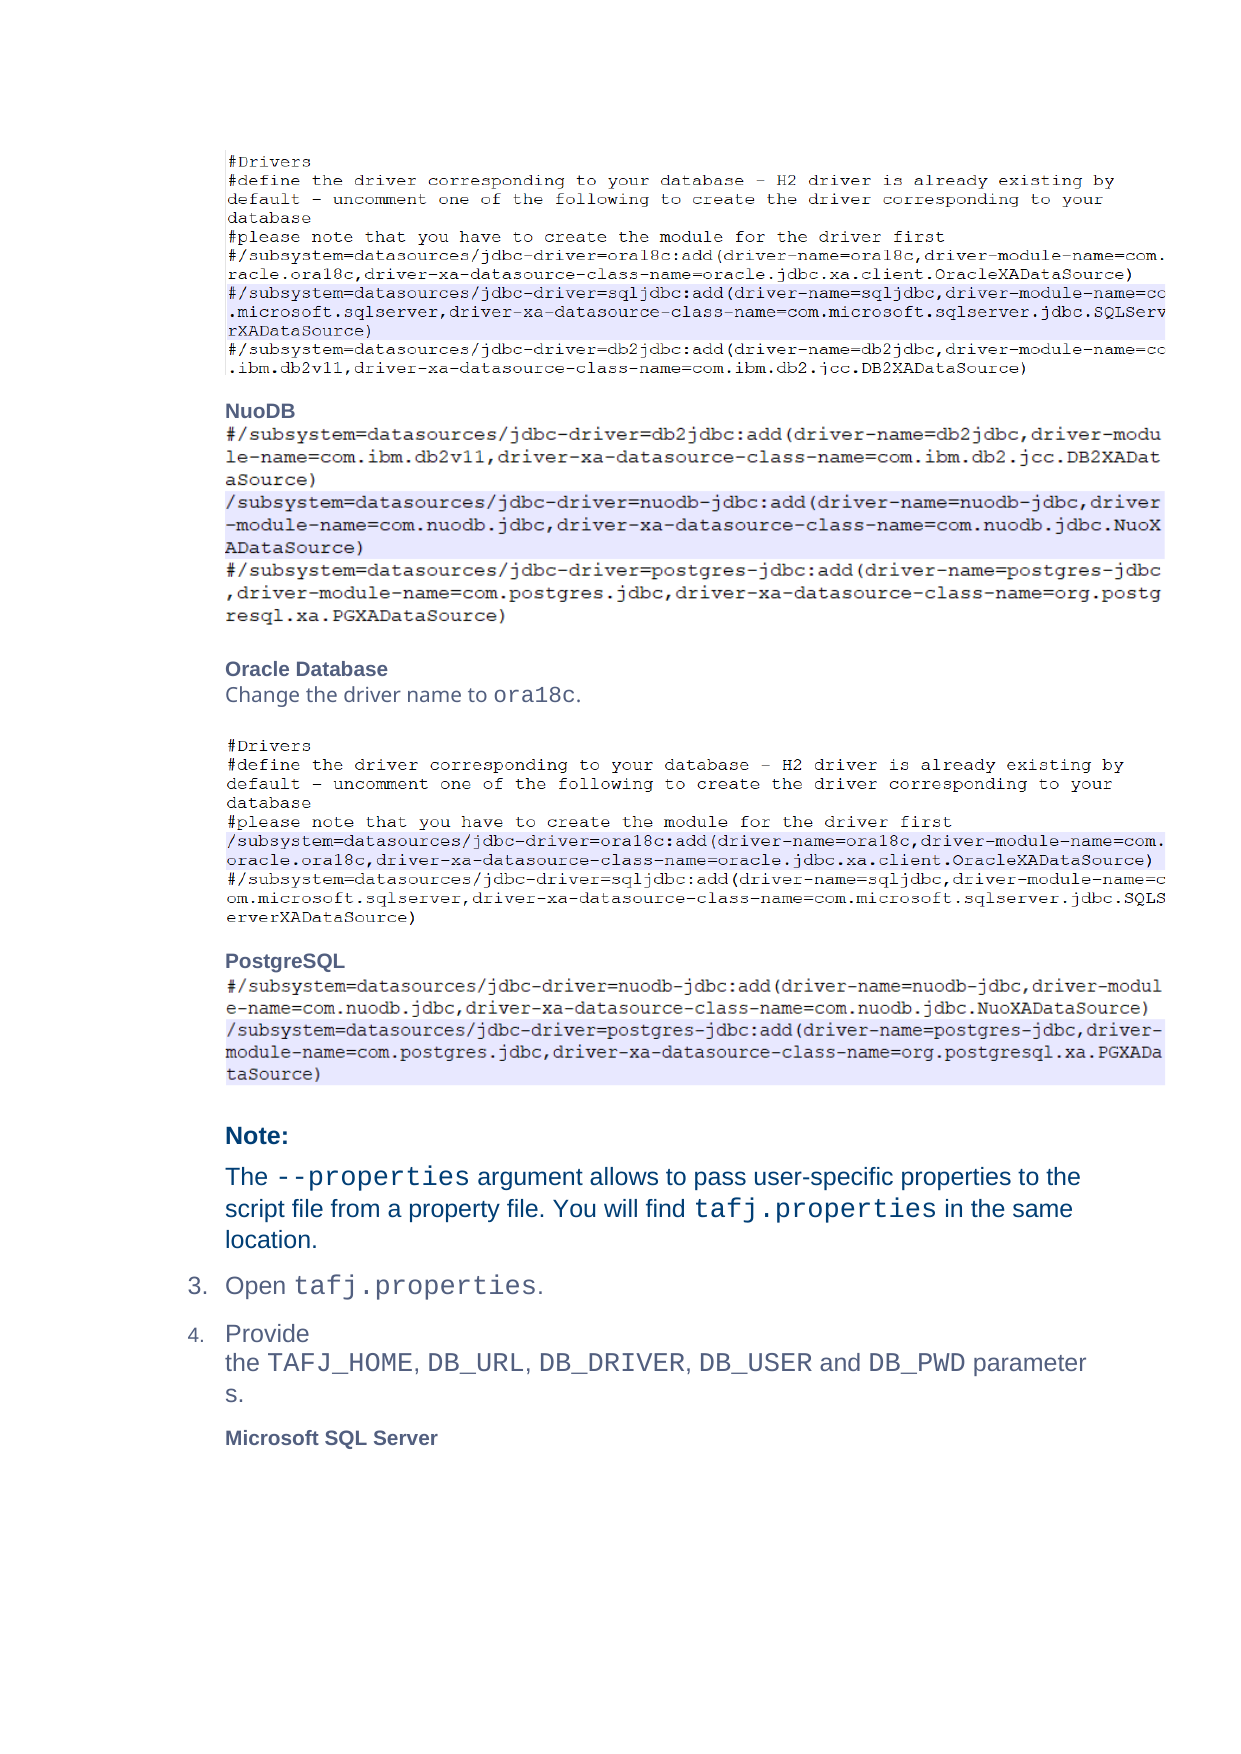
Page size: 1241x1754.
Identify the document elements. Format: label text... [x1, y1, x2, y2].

text Oracle Database [225, 656, 1090, 680]
picture [225, 422, 1166, 633]
list Provide the TAFJ_HOME, DB_URL, DB_DRIVER, DB_USER and DB_PWD parameters. [187, 1319, 1090, 1408]
text Note: [225, 1117, 1090, 1150]
text NuoDB [225, 398, 1090, 422]
picture [225, 732, 1166, 926]
list Open tafj.properties. [187, 1271, 1090, 1302]
text PostgreSQL [225, 949, 1090, 973]
picture [225, 973, 1166, 1094]
text The --properties argument allows to pass user-specific properties to the script file from a property file. You will find tafj.properties in the same location. [225, 1162, 1090, 1254]
text Change the driver name to ora18c. [225, 680, 1090, 709]
text Microsoft SQL Server [225, 1425, 1090, 1449]
picture [225, 150, 1166, 375]
